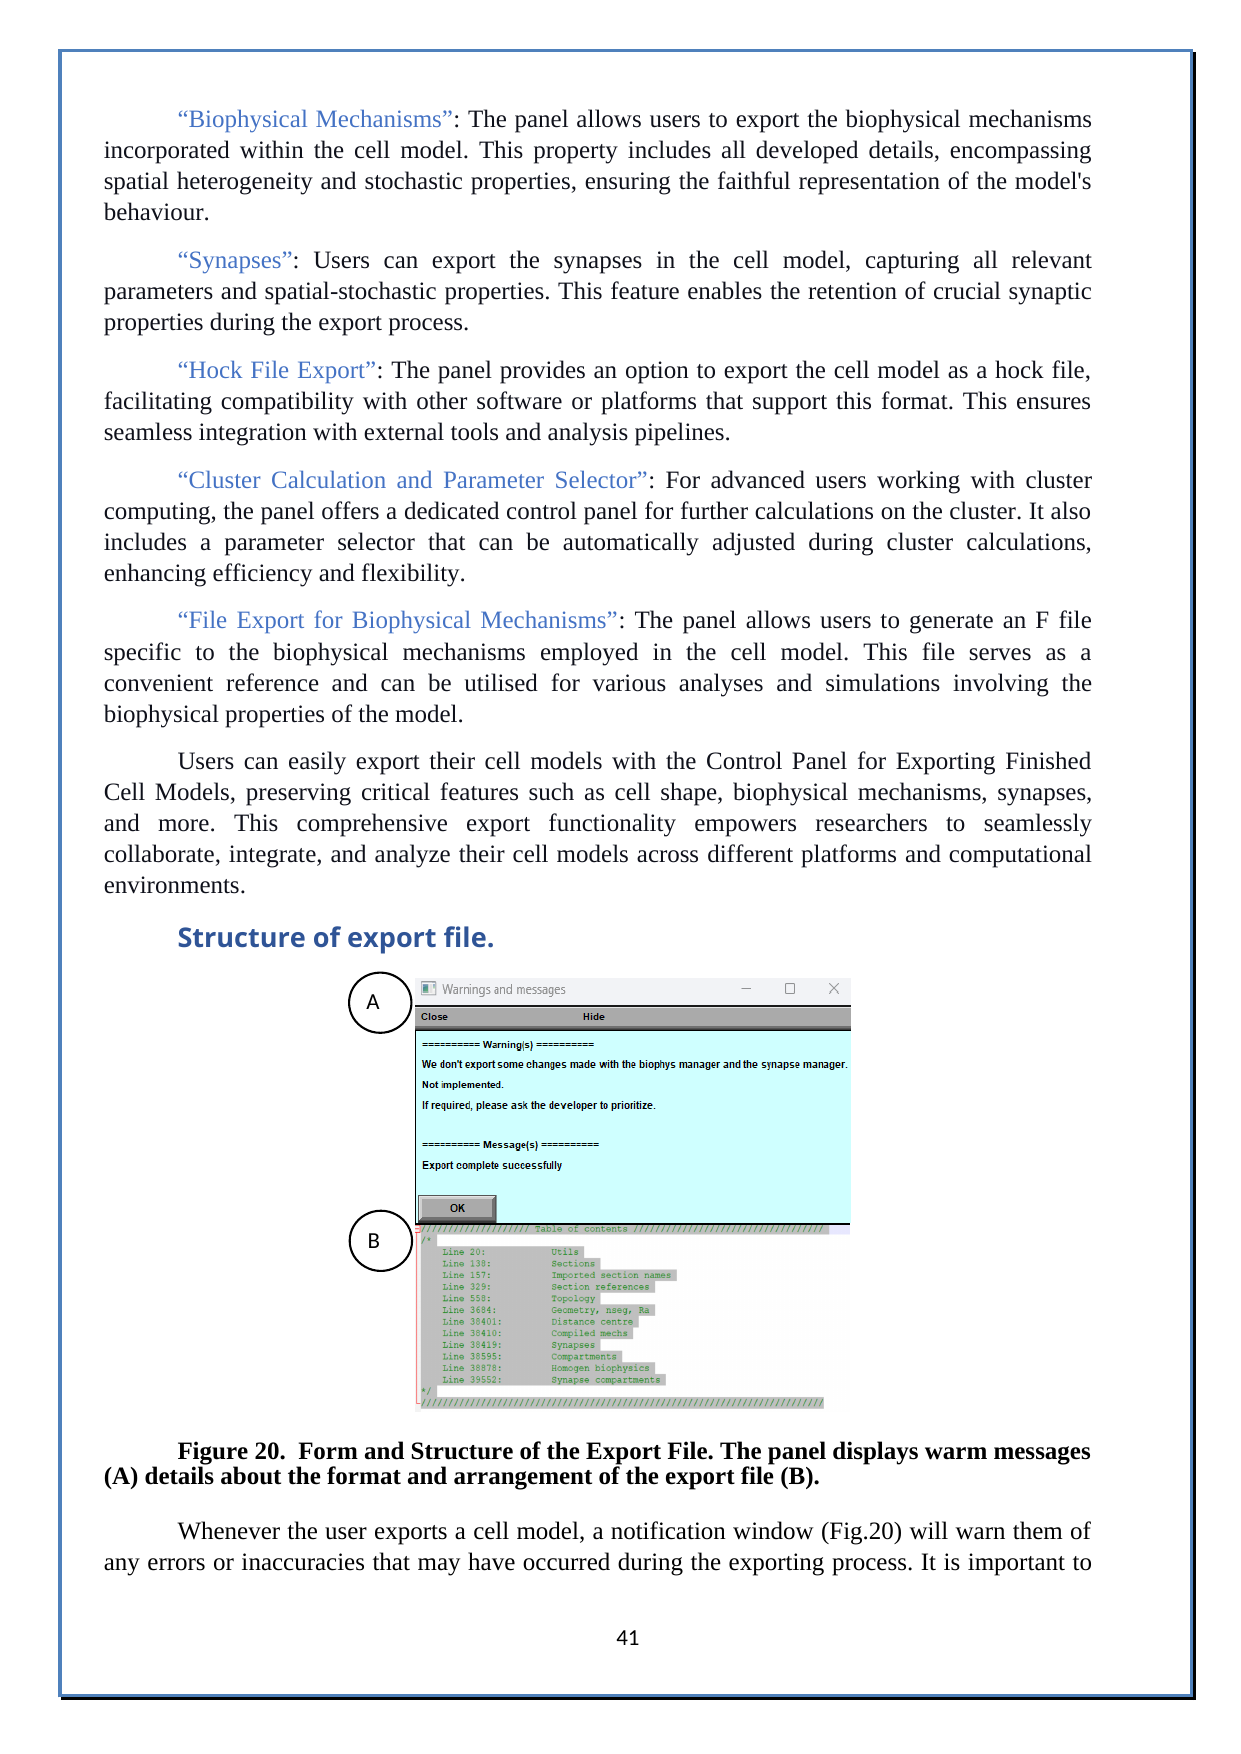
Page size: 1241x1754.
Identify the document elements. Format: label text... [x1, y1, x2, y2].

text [103, 1516, 1093, 1576]
text “Hock File Export”: The panel provides an option to export the cell model as a hock file, facilitating compatibility with other software or platforms that support this format. This ensures seamless integration with external tools and analysis pipelines. [103, 355, 1093, 446]
picture [415, 978, 851, 1412]
text “Cluster Calculation and Parameter Selector”: For advanced users working with cluster computing, the panel offers a dedicated control panel for further calculations on the cluster. It also includes a parameter selector that can be automatically adjusted during cluster calculations, enhancing efficiency and flexibility. [103, 465, 1093, 587]
text Users can easily export their cell models with the Control Panel for Exporting Finished Cell Models, preserving critical features such as cell shape, biophysical mechanisms, synapses, and more. This comprehensive export functionality empowers researchers to seamlessly collaborate, integrate, and analyze their cell models across different platforms and computational environments. [103, 746, 1093, 899]
text Figure 20. Form and Structure of the Export File. The panel displays warm messages (A) details about the format and arrangement of the export file (B). [103, 1440, 1093, 1490]
text “Synapses”: Users can export the synapses in the cell model, capturing all relevant parameters and spatial-stochastic properties. This feature enables the retention of crucial synaptic properties during the export process. [103, 245, 1093, 336]
text “Biophysical Mechanisms”: The panel allows users to export the biophysical mechanisms incorporated within the cell model. This property includes all developed details, encompassing spatial heterogeneity and stochastic properties, ensuring the faithful representation of the model's behaviour. [103, 104, 1093, 226]
subtitle Structure of export file. [103, 918, 1093, 955]
text “File Export for Biophysical Mechanisms”: The panel allows users to generate an F file specific to the biophysical mechanisms employed in the cell model. This file serves as a convenient reference and can be utilised for various analyses and simulations involving the biophysical properties of the model. [103, 606, 1093, 727]
